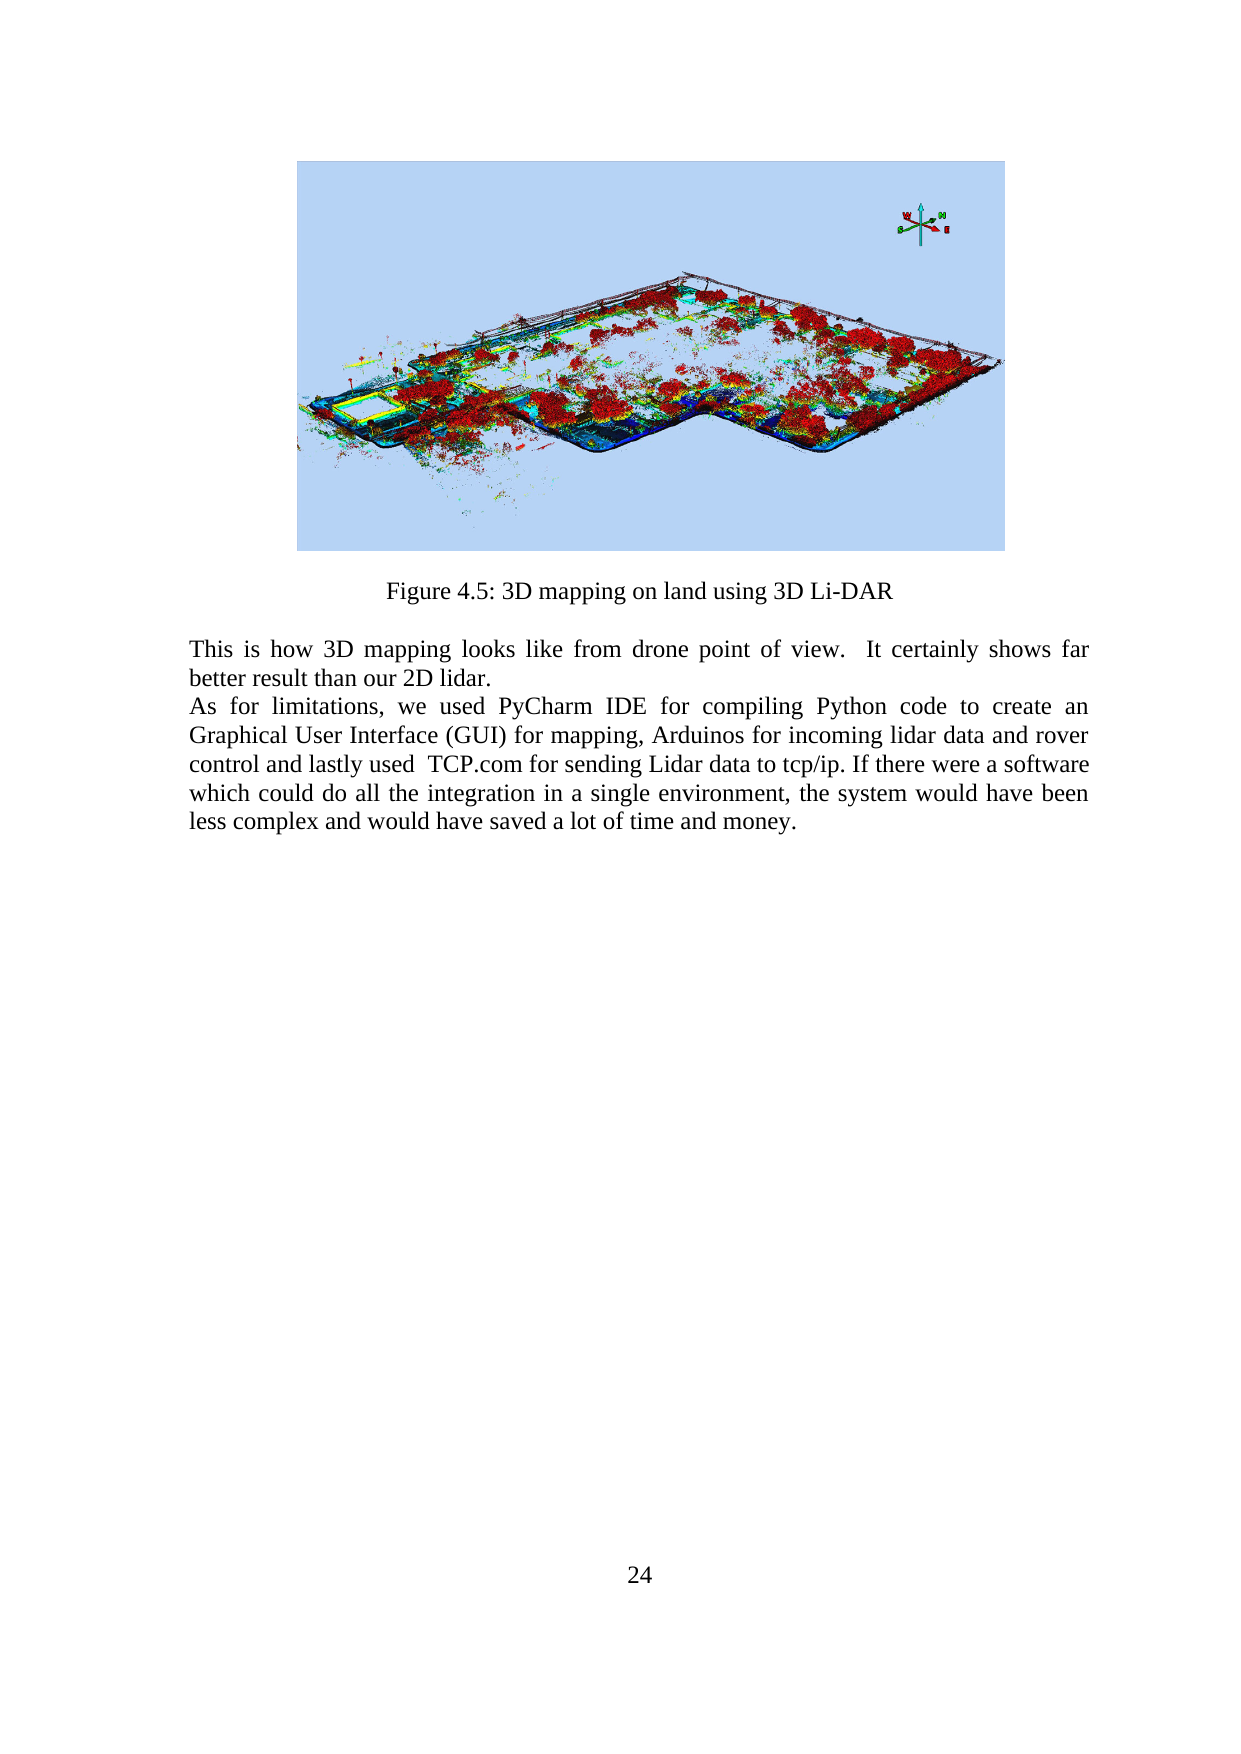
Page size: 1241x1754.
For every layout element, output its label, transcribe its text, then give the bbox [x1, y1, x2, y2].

text Figure 4.5: 3D mapping on land using 3D Li-DAR [189, 576, 1090, 605]
text This is how 3D mapping looks like from drone point of view. It certainly shows far better result than our 2D lidar. [189, 634, 1090, 691]
text As for limitations, we used PyCharm IDE for compiling Python code to create an Graphical User Interface (GUI) for mapping, Arduinos for incoming lidar data and rover control and lastly used TCP.com for sending Lidar data to tcp/ip. If there were a software which could do all the integration in a single environment, the system would have been less complex and would have saved a lot of time and money. [189, 691, 1090, 835]
picture [252, 150, 1027, 577]
